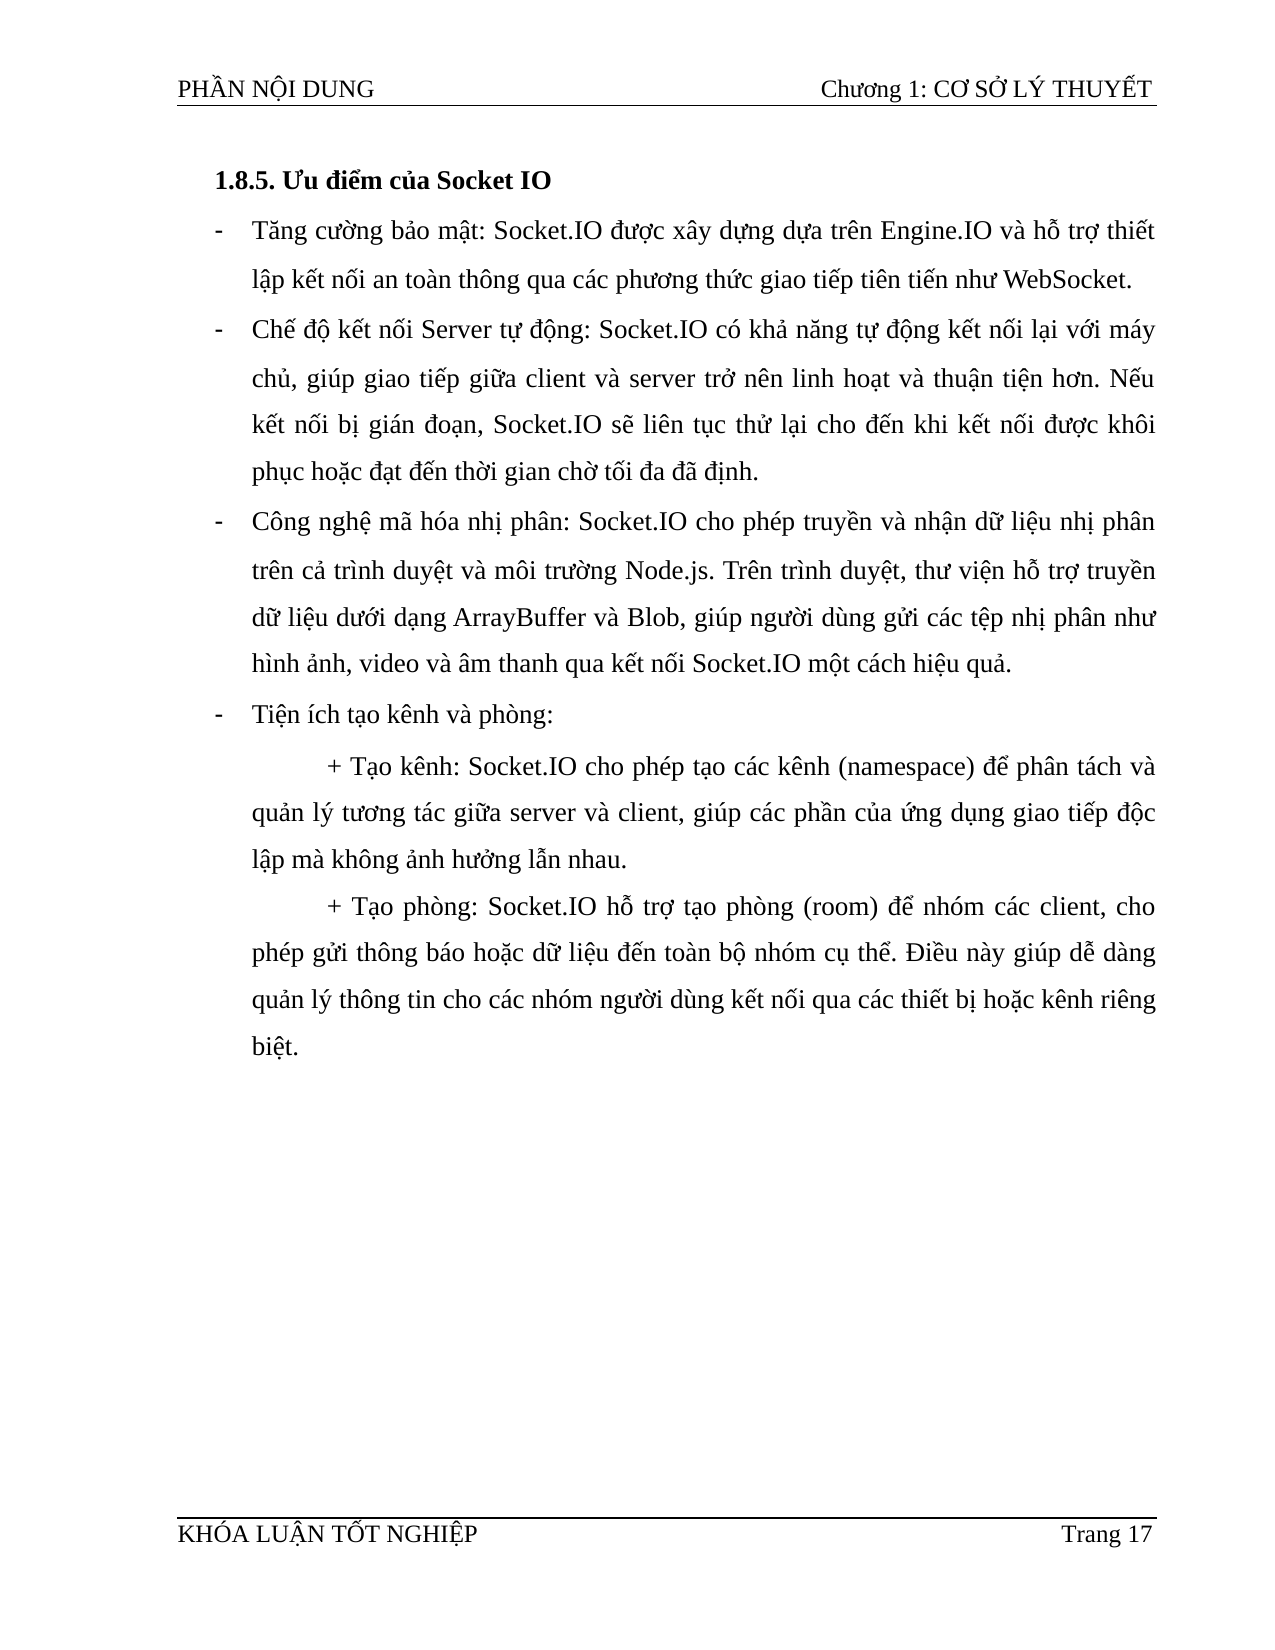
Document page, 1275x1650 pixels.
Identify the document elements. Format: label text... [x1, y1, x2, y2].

list Chế độ kết nối Server tự động: Socket.IO có khả năng tự động kết nối lại với máy chủ, giúp giao tiếp giữa client và server trở nên linh hoạt và thuận tiện hơn. Nếu kết nối bị gián đoạn, Socket.IO sẽ liên tục thử lại cho đến khi kết nối được khôi phục hoặc đạt đến thời gian chờ tối đa đã định. [214, 309, 1157, 486]
list Tăng cường bảo mật: Socket.IO được xây dựng dựa trên Engine.IO và hỗ trợ thiết lập kết nối an toàn thông qua các phương thức giao tiếp tiên tiến như WebSocket. [214, 210, 1157, 294]
text + Tạo phòng: Socket.IO hỗ trợ tạo phòng (room) để nhóm các client, cho phép gửi thông báo hoặc dữ liệu đến toàn bộ nhóm cụ thể. Điều này giúp dễ dàng quản lý thông tin cho các nhóm người dùng kết nối qua các thiết bị hoặc kênh riêng biệt. [252, 889, 1157, 1061]
list Công nghệ mã hóa nhị phân: Socket.IO cho phép truyền và nhận dữ liệu nhị phân trên cả trình duyệt và môi trường Node.js. Trên trình duyệt, thư viện hỗ trợ truyền dữ liệu dưới dạng ArrayBuffer và Blob, giúp người dùng gửi các tệp nhị phân như hình ảnh, video và âm thanh qua kết nối Socket.IO một cách hiệu quả. [214, 502, 1157, 679]
list Tiện ích tạo kênh và phòng: [214, 694, 1157, 731]
subtitle 1.8.5. Ưu điểm của Socket IO [214, 164, 1157, 195]
text + Tạo kênh: Socket.IO cho phép tạo các kênh (namespace) để phân tách và quản lý tương tác giữa server và client, giúp các phần của ứng dụng giao tiếp độc lập mà không ảnh hưởng lẫn nhau. [252, 749, 1157, 874]
